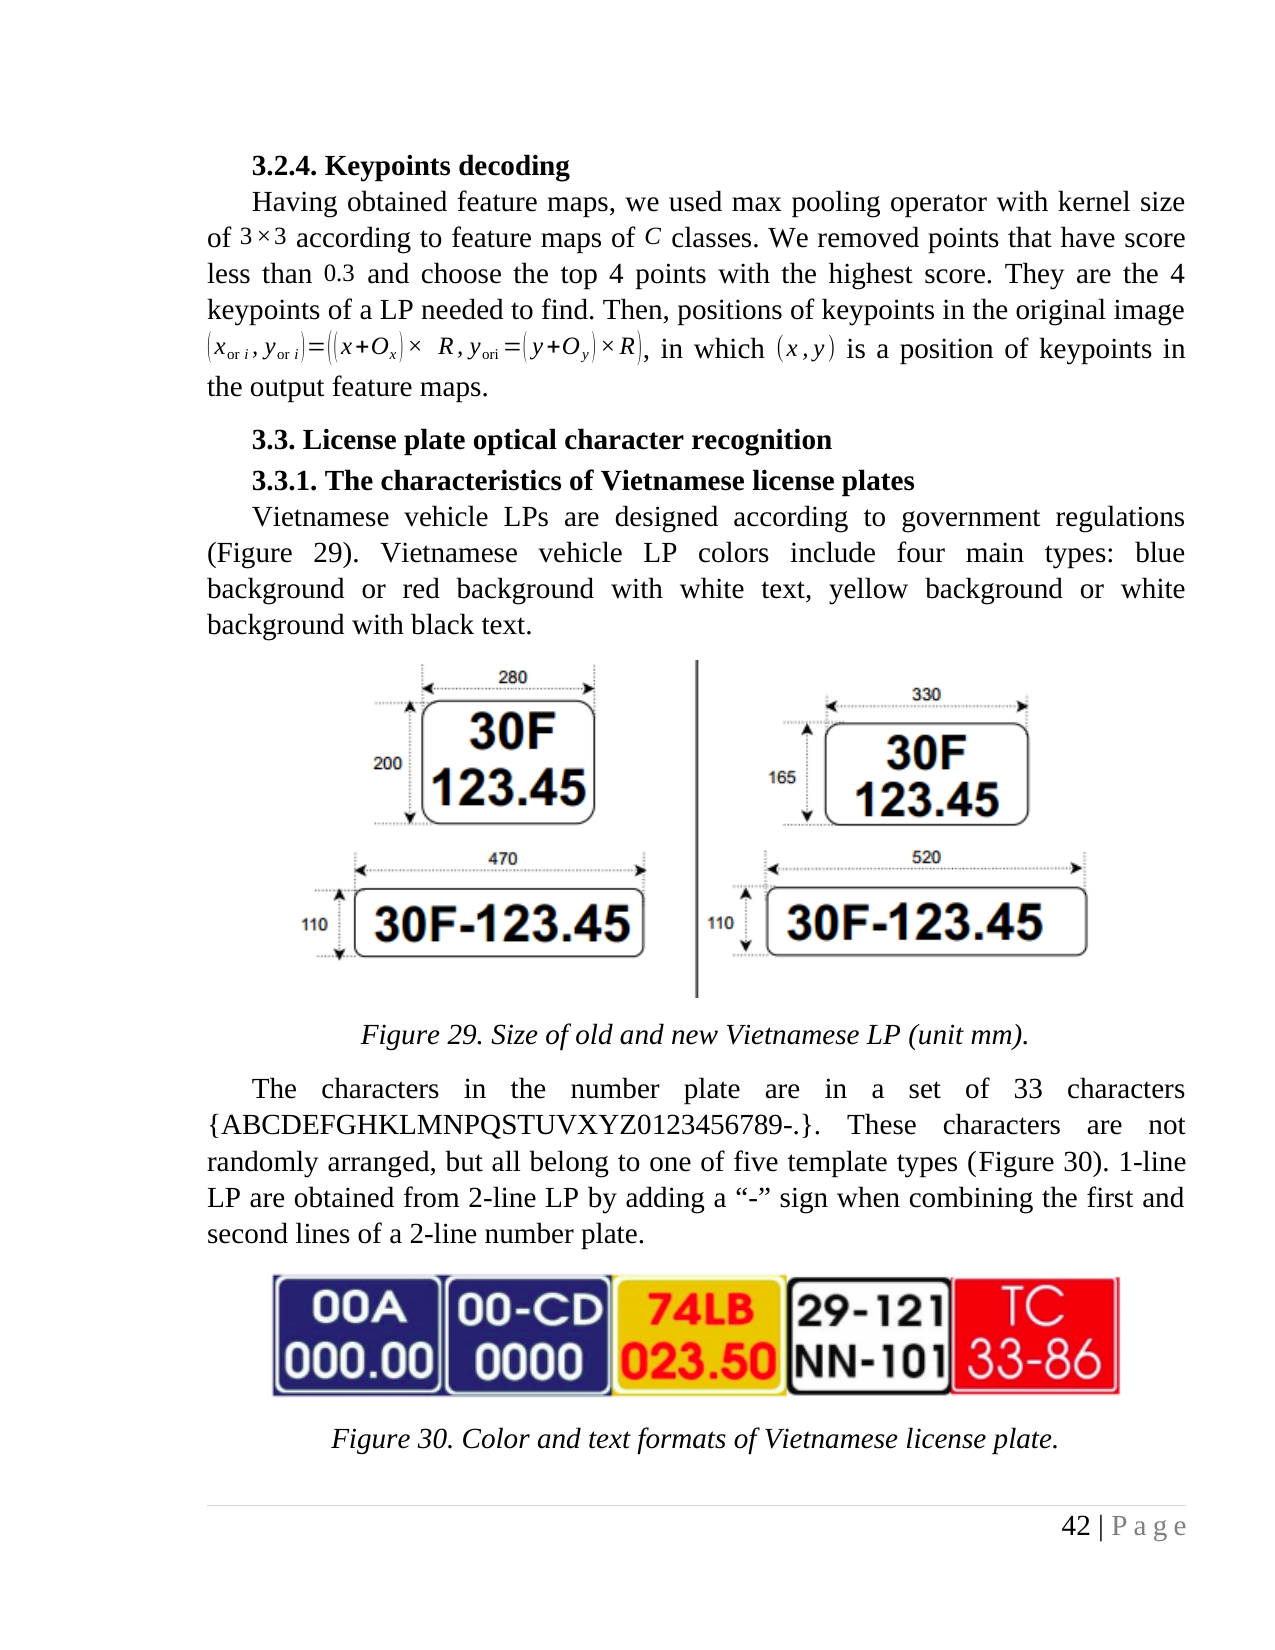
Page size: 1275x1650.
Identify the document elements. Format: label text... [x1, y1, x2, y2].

text License plate optical character recognition [252, 422, 1186, 456]
text Having obtained feature maps, we used max pooling operator with kernel size of according to feature maps of classes. We removed points that have score less than and choose the top 4 points with the highest score. They are the 4 keypoints of a LP needed to find. Then, positions of keypoints in the original image , in which is a position of keypoints in the output feature maps. [207, 184, 1186, 403]
text Keypoints decoding [252, 148, 1186, 181]
picture [266, 1268, 1128, 1402]
picture [284, 660, 1110, 998]
text The characters in the number plate are in a set of 33 characters {ABCDEFGHKLMNPQSTUVXYZ0123456789-.}. These characters are not randomly arranged, but all belong to one of five template types (Figure 30). 1-line LP are obtained from 2-line LP by adding a “-” sign when combining the first and second lines of a 2-line number plate. [207, 1071, 1186, 1249]
text Vietnamese vehicle LPs are designed according to government regulations (Figure 29). Vietnamese vehicle LP colors include four main types: blue background or red background with white text, yellow background or white background with black text. [207, 499, 1186, 641]
text The characteristics of Vietnamese license plates [252, 463, 1186, 496]
